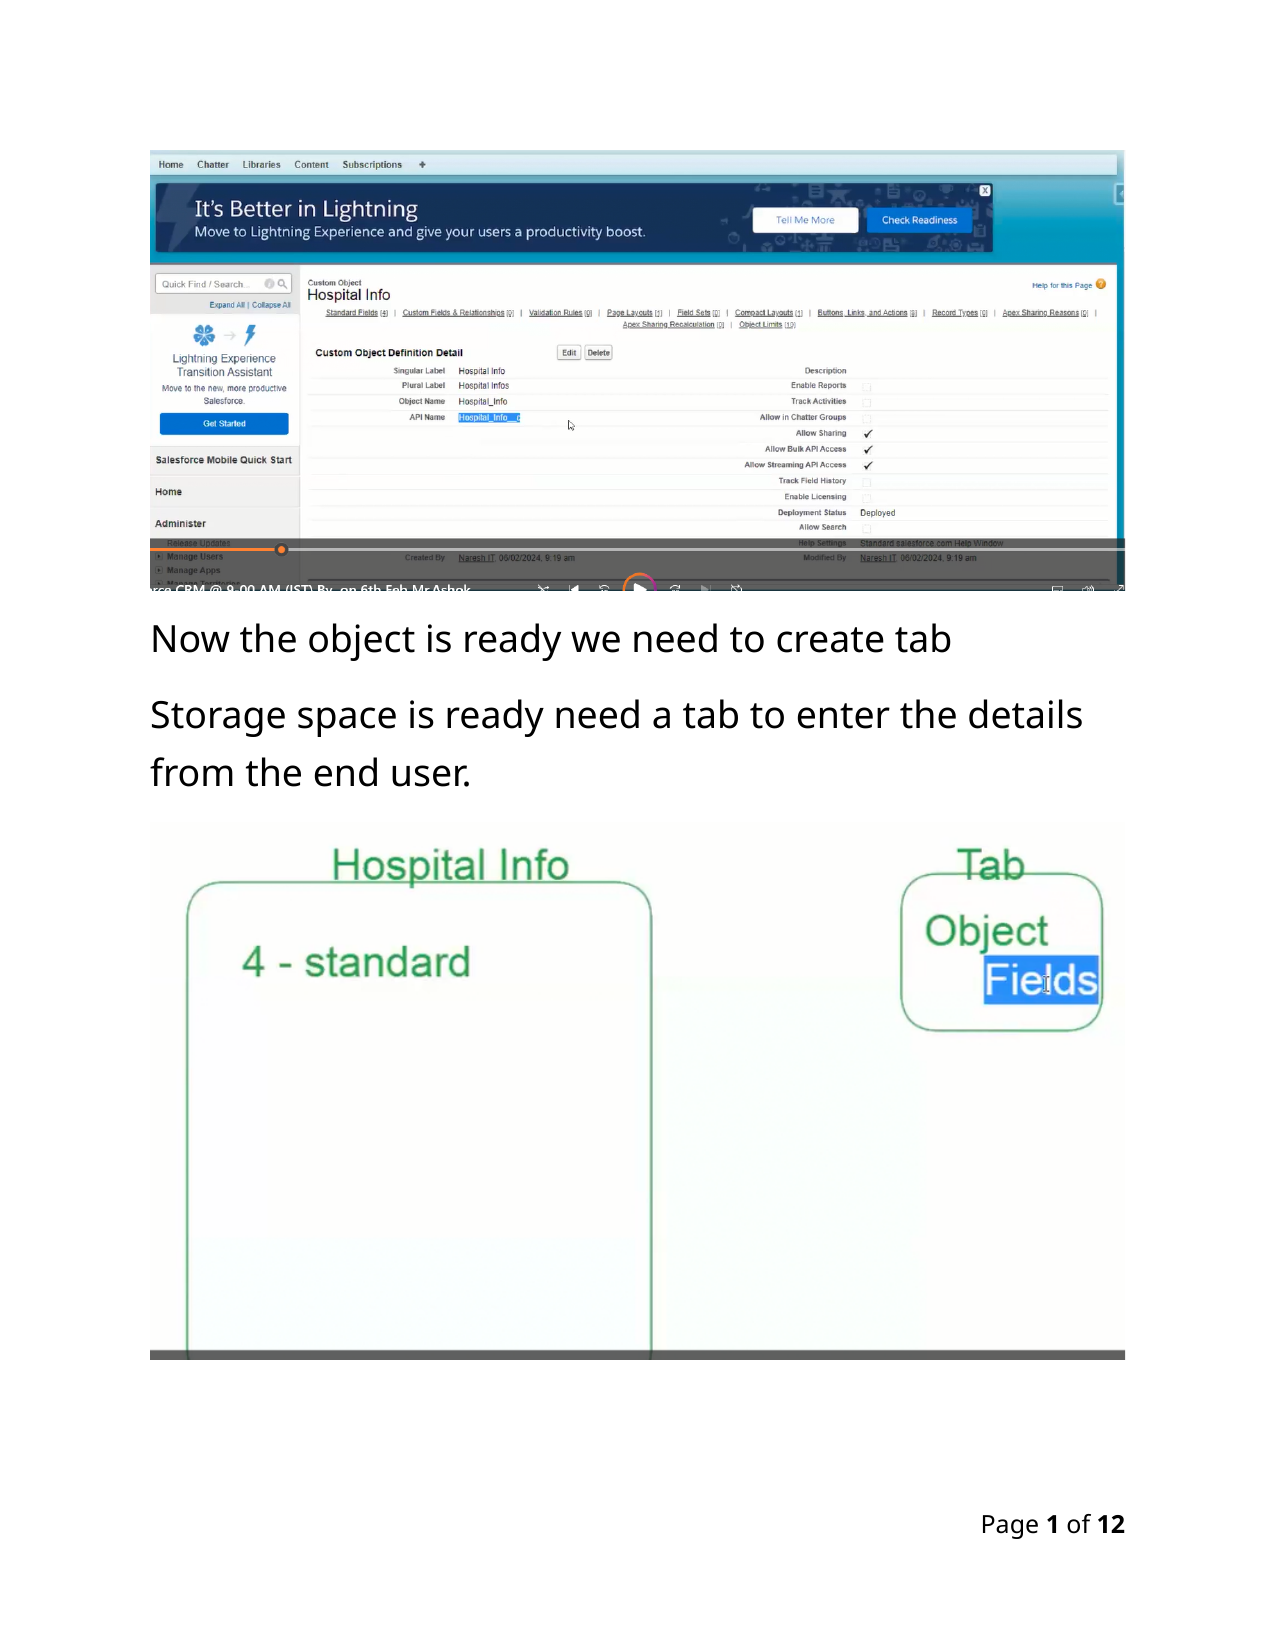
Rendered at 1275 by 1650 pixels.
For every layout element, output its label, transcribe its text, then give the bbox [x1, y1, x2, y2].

picture [150, 150, 1125, 591]
picture [150, 822, 1125, 1360]
text Storage space is ready need a tab to enter the details from the end user. [150, 688, 1125, 798]
text Now the object is ready we need to create tab [150, 613, 1125, 664]
